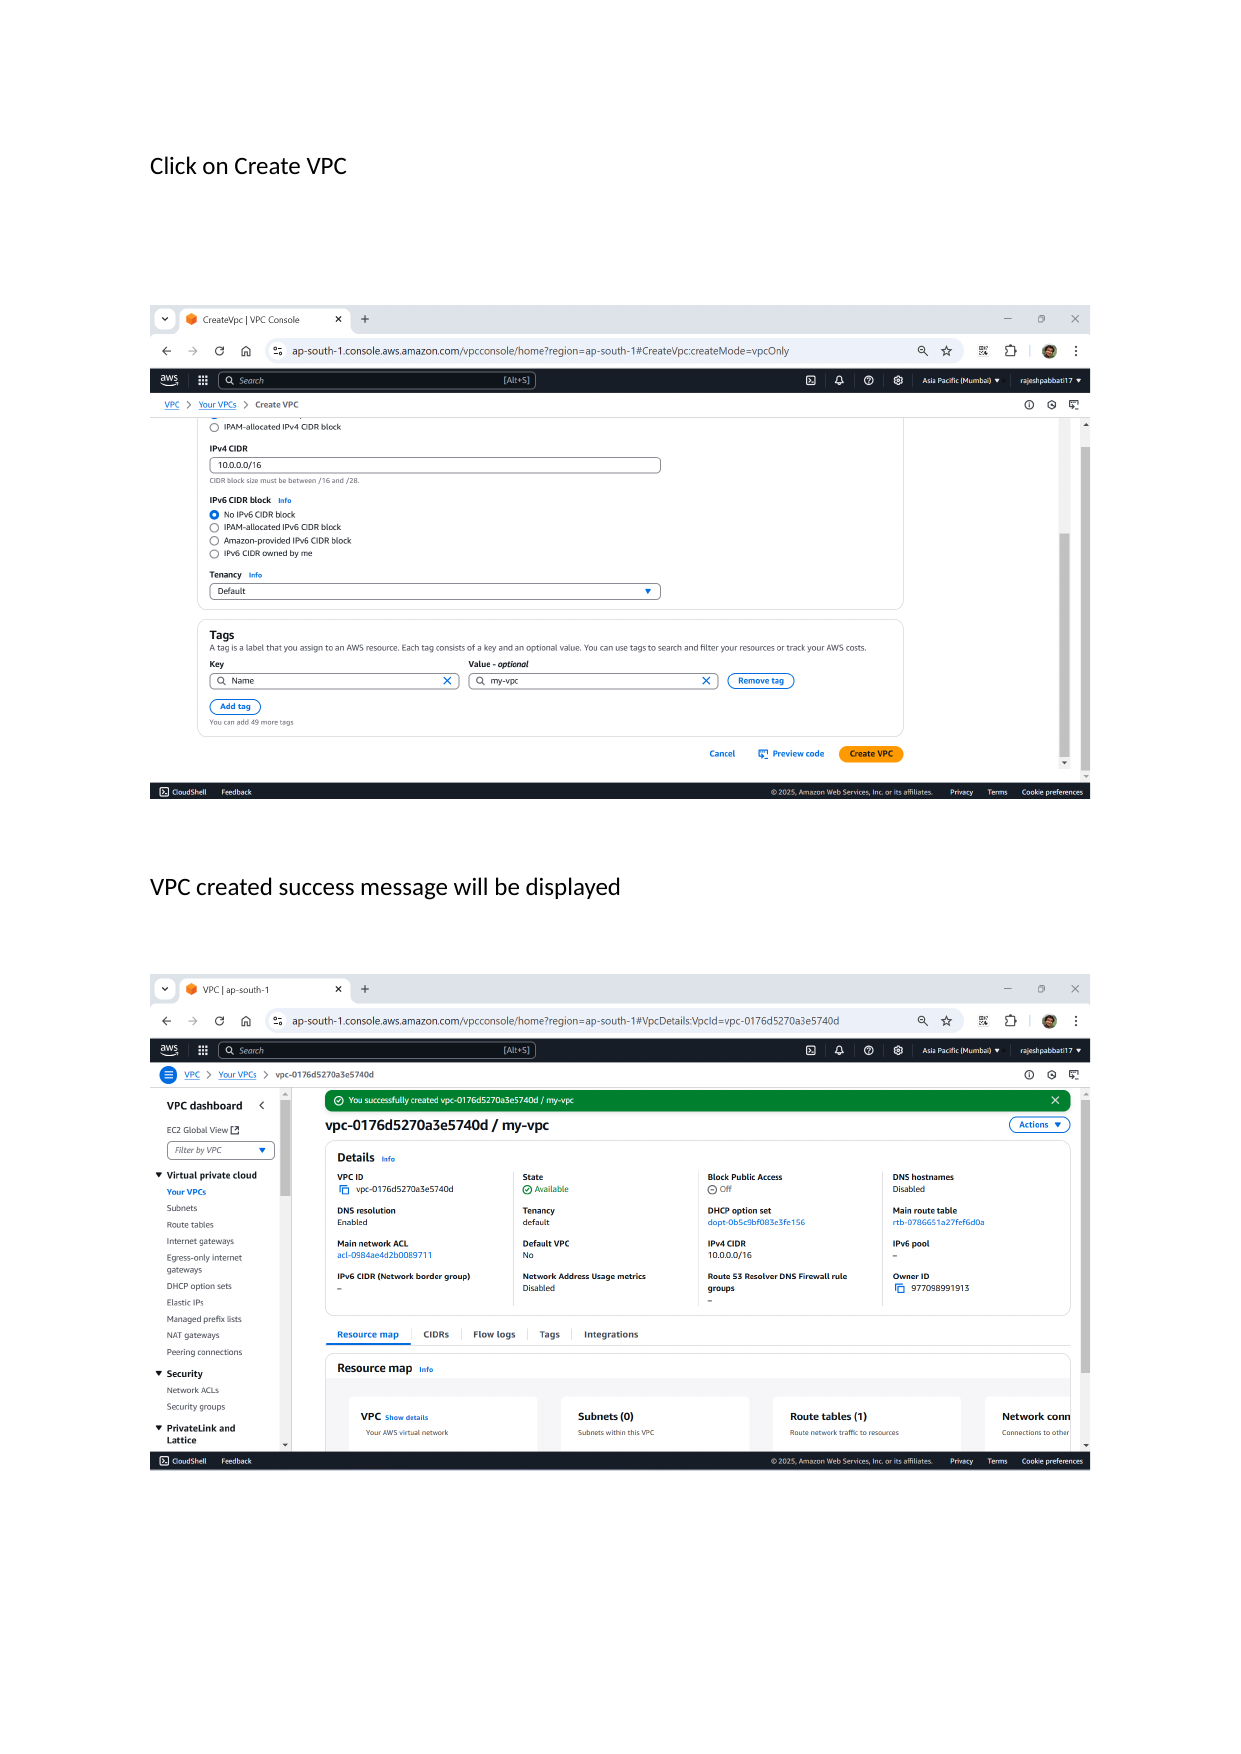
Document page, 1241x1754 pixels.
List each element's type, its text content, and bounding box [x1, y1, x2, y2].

text VPC created success message will be displayed [150, 871, 1090, 901]
picture [150, 305, 1091, 799]
text Click on Create VPC [150, 150, 1090, 181]
picture [150, 974, 1091, 1471]
